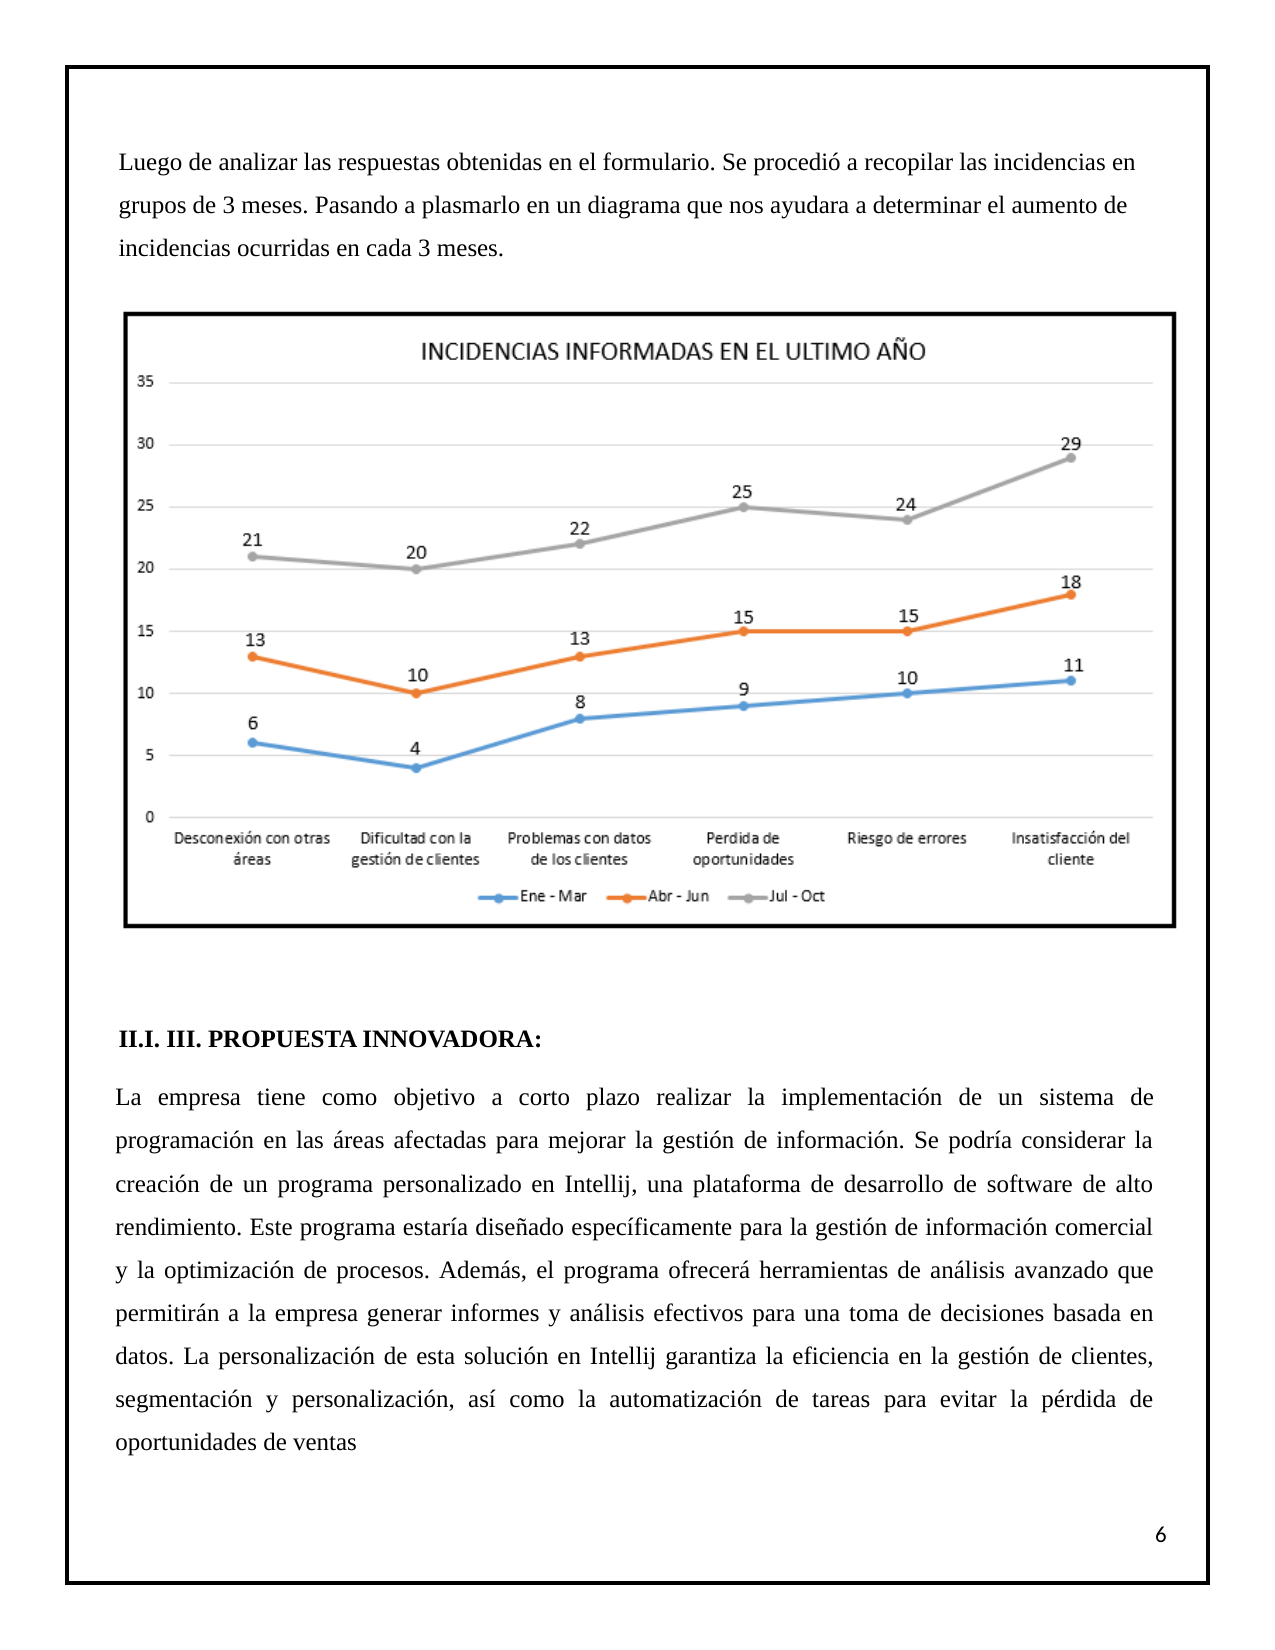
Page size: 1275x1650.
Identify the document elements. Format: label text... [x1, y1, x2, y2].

text La empresa tiene como objetivo a corto plazo realizar la implementación de un sistema de programación en las áreas afectadas para mejorar la gestión de información. Se podría considerar la creación de un programa personalizado en Intellij, una plataforma de desarrollo de software de alto rendimiento. Este programa estaría diseñado específicamente para la gestión de información comercial y la optimización de procesos. Además, el programa ofrecerá herramientas de análisis avanzado que permitirán a la empresa generar informes y análisis efectivos para una toma de decisiones basada en datos. La personalización de esta solución en Intellij garantiza la eficiencia en la gestión de clientes, segmentación y personalización, así como la automatización de tareas para evitar la pérdida de oportunidades de ventas [115, 1082, 1155, 1456]
picture [118, 305, 1182, 934]
subtitle II.I. III. PROPUESTA INNOVADORA: [118, 1024, 1167, 1053]
text Luego de analizar las respuestas obtenidas en el formulario. Se procedió a recopilar las incidencias en grupos de 3 meses. Pasando a plasmarlo en un diagrama que nos ayudara a determinar el aumento de incidencias ocurridas en cada 3 meses. [118, 147, 1155, 262]
